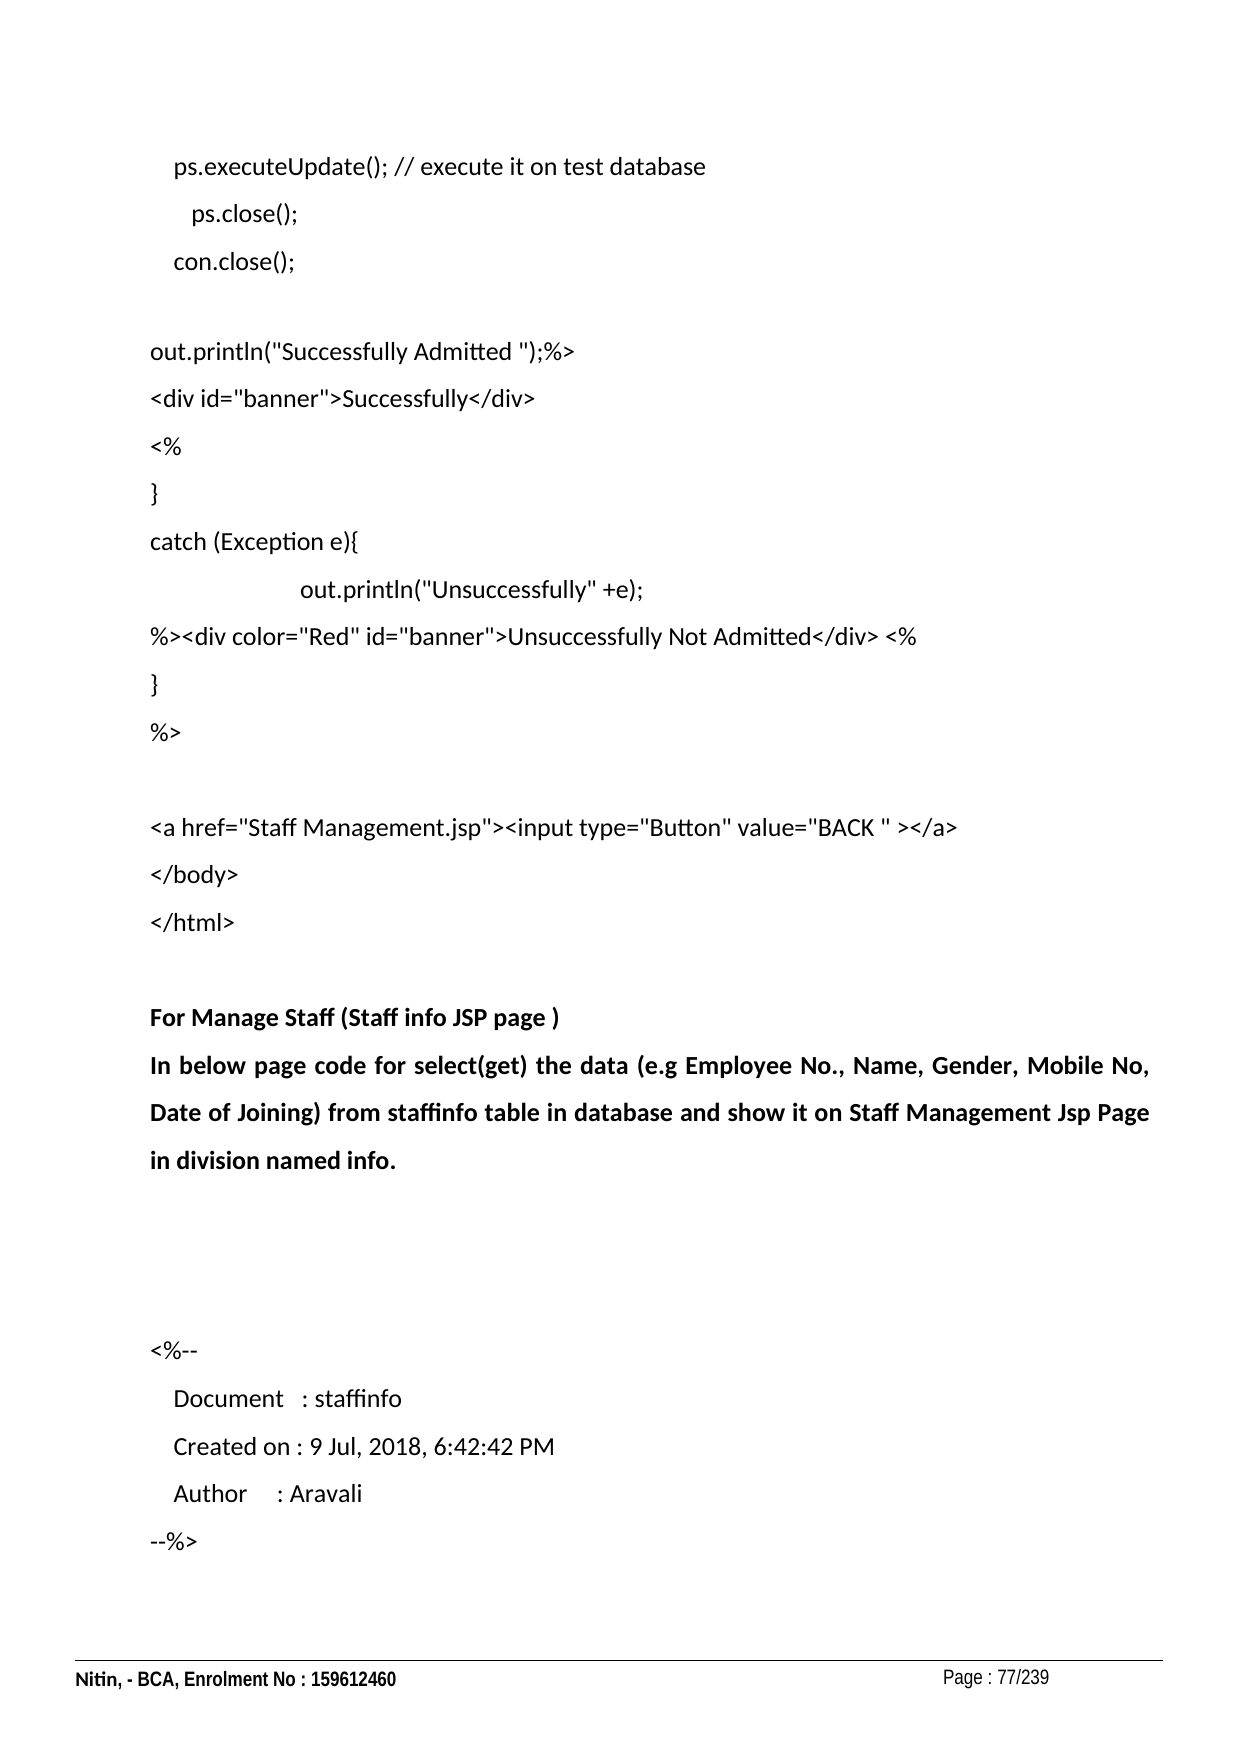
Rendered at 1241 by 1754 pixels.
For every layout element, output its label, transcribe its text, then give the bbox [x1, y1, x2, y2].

text <a href="Staff Management.jsp"><input type="Button" value="BACK " ></a> [150, 811, 1152, 843]
text <div id="banner">Successfully</div> [150, 382, 1152, 414]
text } [150, 668, 1152, 700]
text </html> [150, 906, 1152, 938]
text %> [150, 716, 1152, 747]
text </body> [150, 858, 1152, 890]
text out.println("Unsuccessfully" +e); [150, 573, 1152, 604]
text ps.close(); [150, 198, 1152, 229]
text ps.executeUpdate(); // execute it on test database [150, 150, 1152, 182]
text <% [150, 430, 1152, 462]
text catch (Exception e){ [150, 525, 1152, 557]
text Document : staffinfo [150, 1382, 1152, 1414]
text <%-- [150, 1334, 1152, 1366]
text Author : Aravali [150, 1477, 1152, 1509]
text --%> [150, 1525, 1152, 1557]
text %><div color="Red" id="banner">Unsuccessfully Not Admitted</div> <% [150, 620, 1152, 652]
text out.println("Successfully Admitted ");%> [150, 335, 1152, 367]
text con.close(); [150, 245, 1152, 277]
text Created on : 9 Jul, 2018, 6:42:42 PM [150, 1430, 1152, 1461]
text In below page code for select(get) the data (e.g Employee No., Name, Gender, Mobile No, Date of Joining) from staffinfo table in database and show it on Staff Management Jsp Page in division named info. [150, 1049, 1152, 1176]
text For Manage Staff (Staff info JSP page ) [150, 1001, 1152, 1033]
text } [150, 478, 1152, 509]
